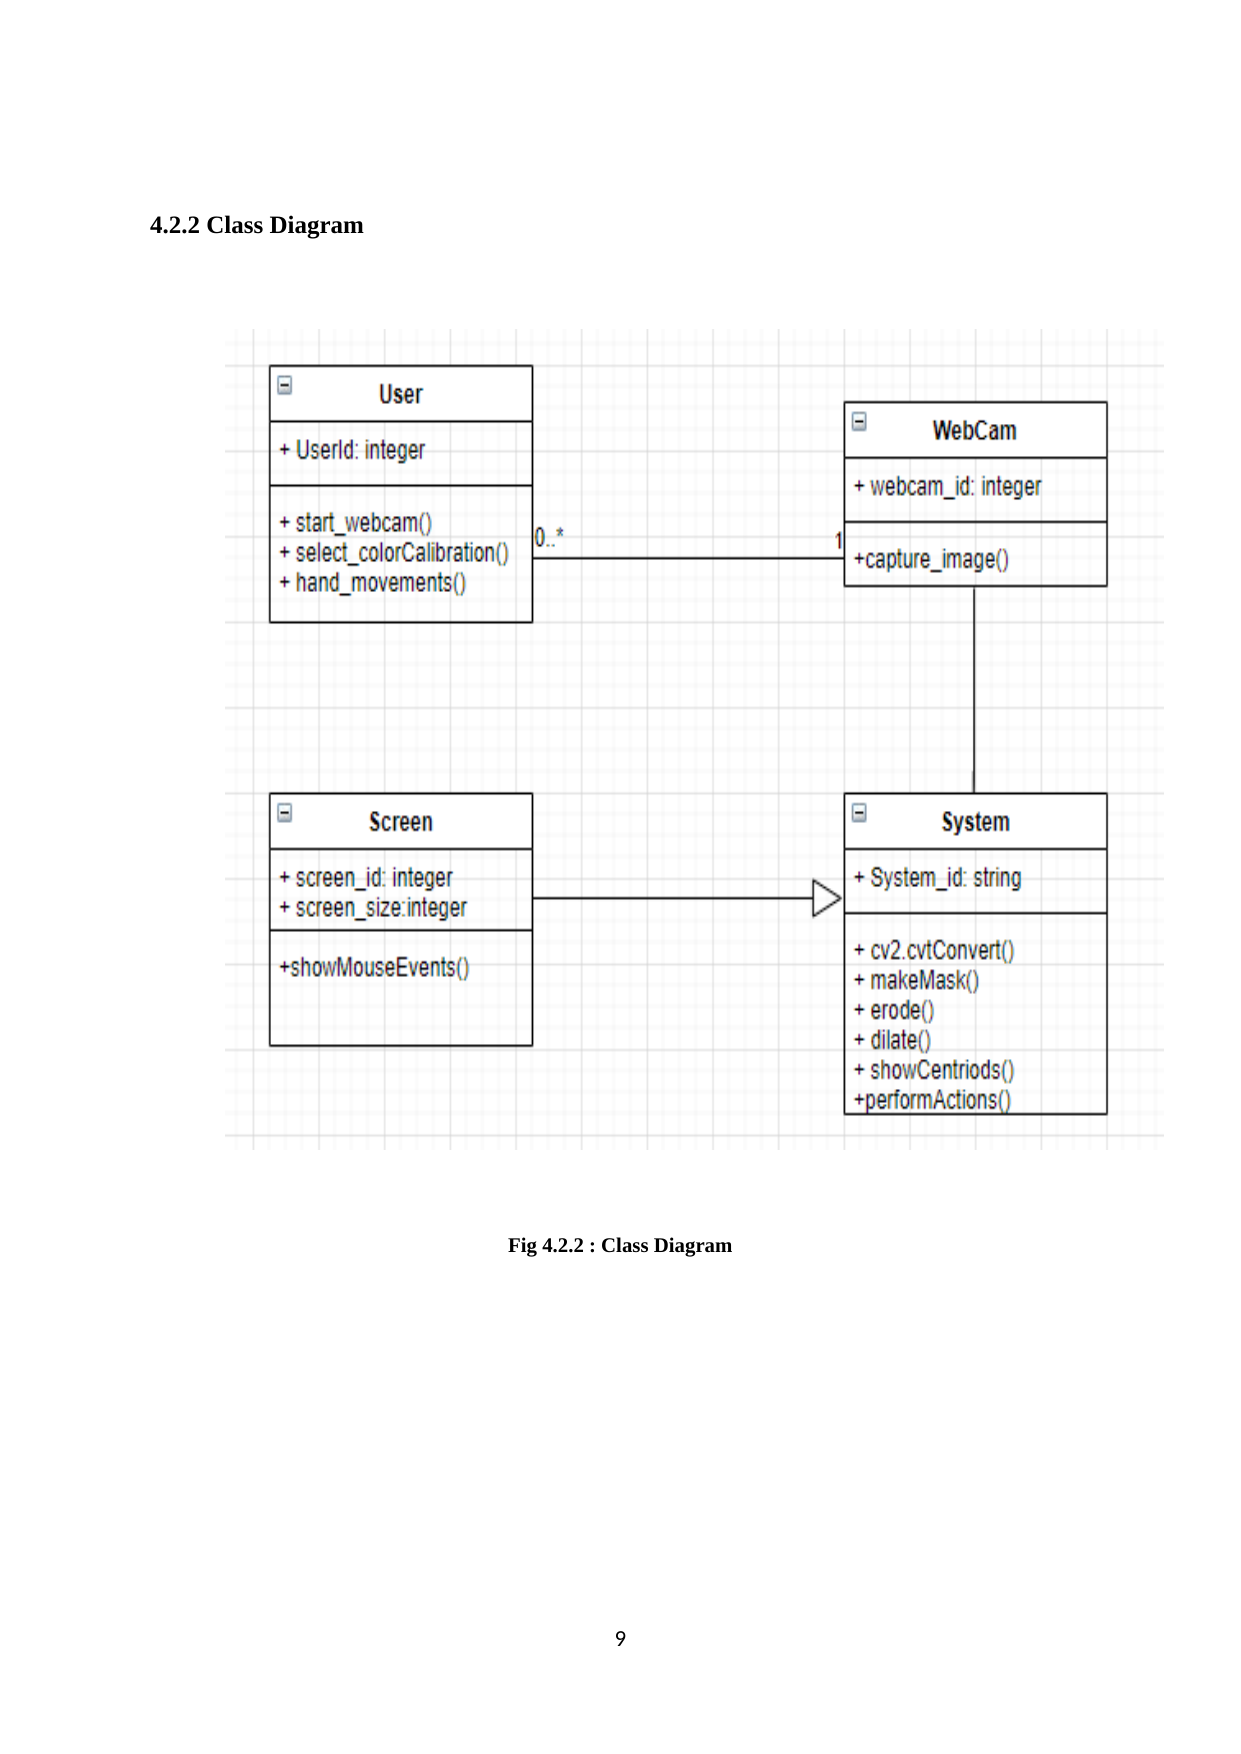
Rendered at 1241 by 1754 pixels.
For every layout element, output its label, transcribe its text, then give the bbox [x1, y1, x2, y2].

picture [225, 329, 1164, 1150]
text 4.2.2 Class Diagram [150, 210, 1090, 238]
text Fig 4.2.2 : Class Diagram [150, 1233, 1090, 1257]
